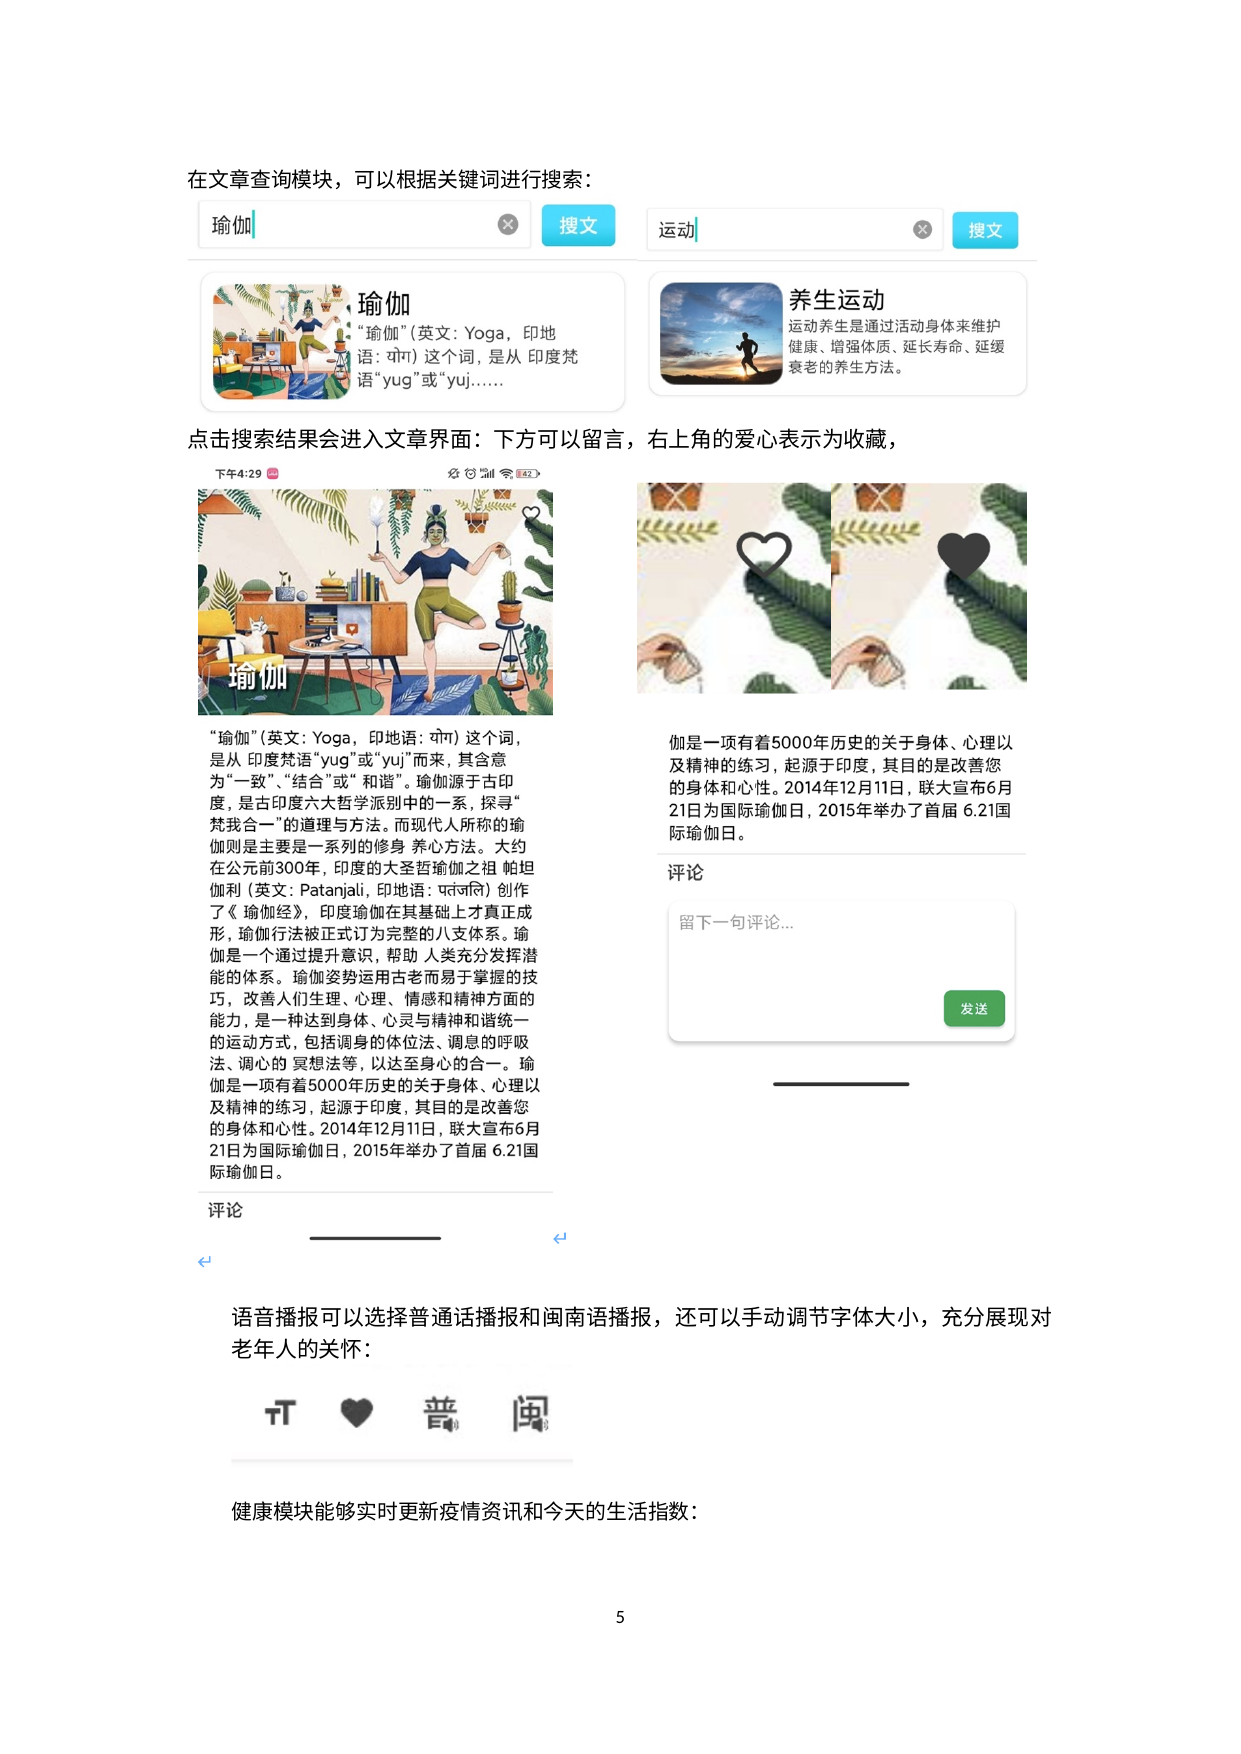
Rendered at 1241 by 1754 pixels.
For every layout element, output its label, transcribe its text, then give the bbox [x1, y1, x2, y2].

picture [187, 194, 1038, 422]
text 在文章查询模块，可以根据关键词进行搜索： [187, 162, 1053, 194]
list 语音播报可以选择普通话播报和闽南语播报，还可以手动调节字体大小，充分展现对老年人的关怀： [231, 1299, 1053, 1364]
list 健康模块能够实时更新疫情资讯和今天的生活指数： [231, 1494, 1053, 1527]
text 点击搜索结果会进入文章界面：下方可以留言，右上角的爱心表示为收藏， [187, 422, 1053, 454]
picture [231, 1364, 573, 1471]
picture [187, 454, 1053, 1278]
